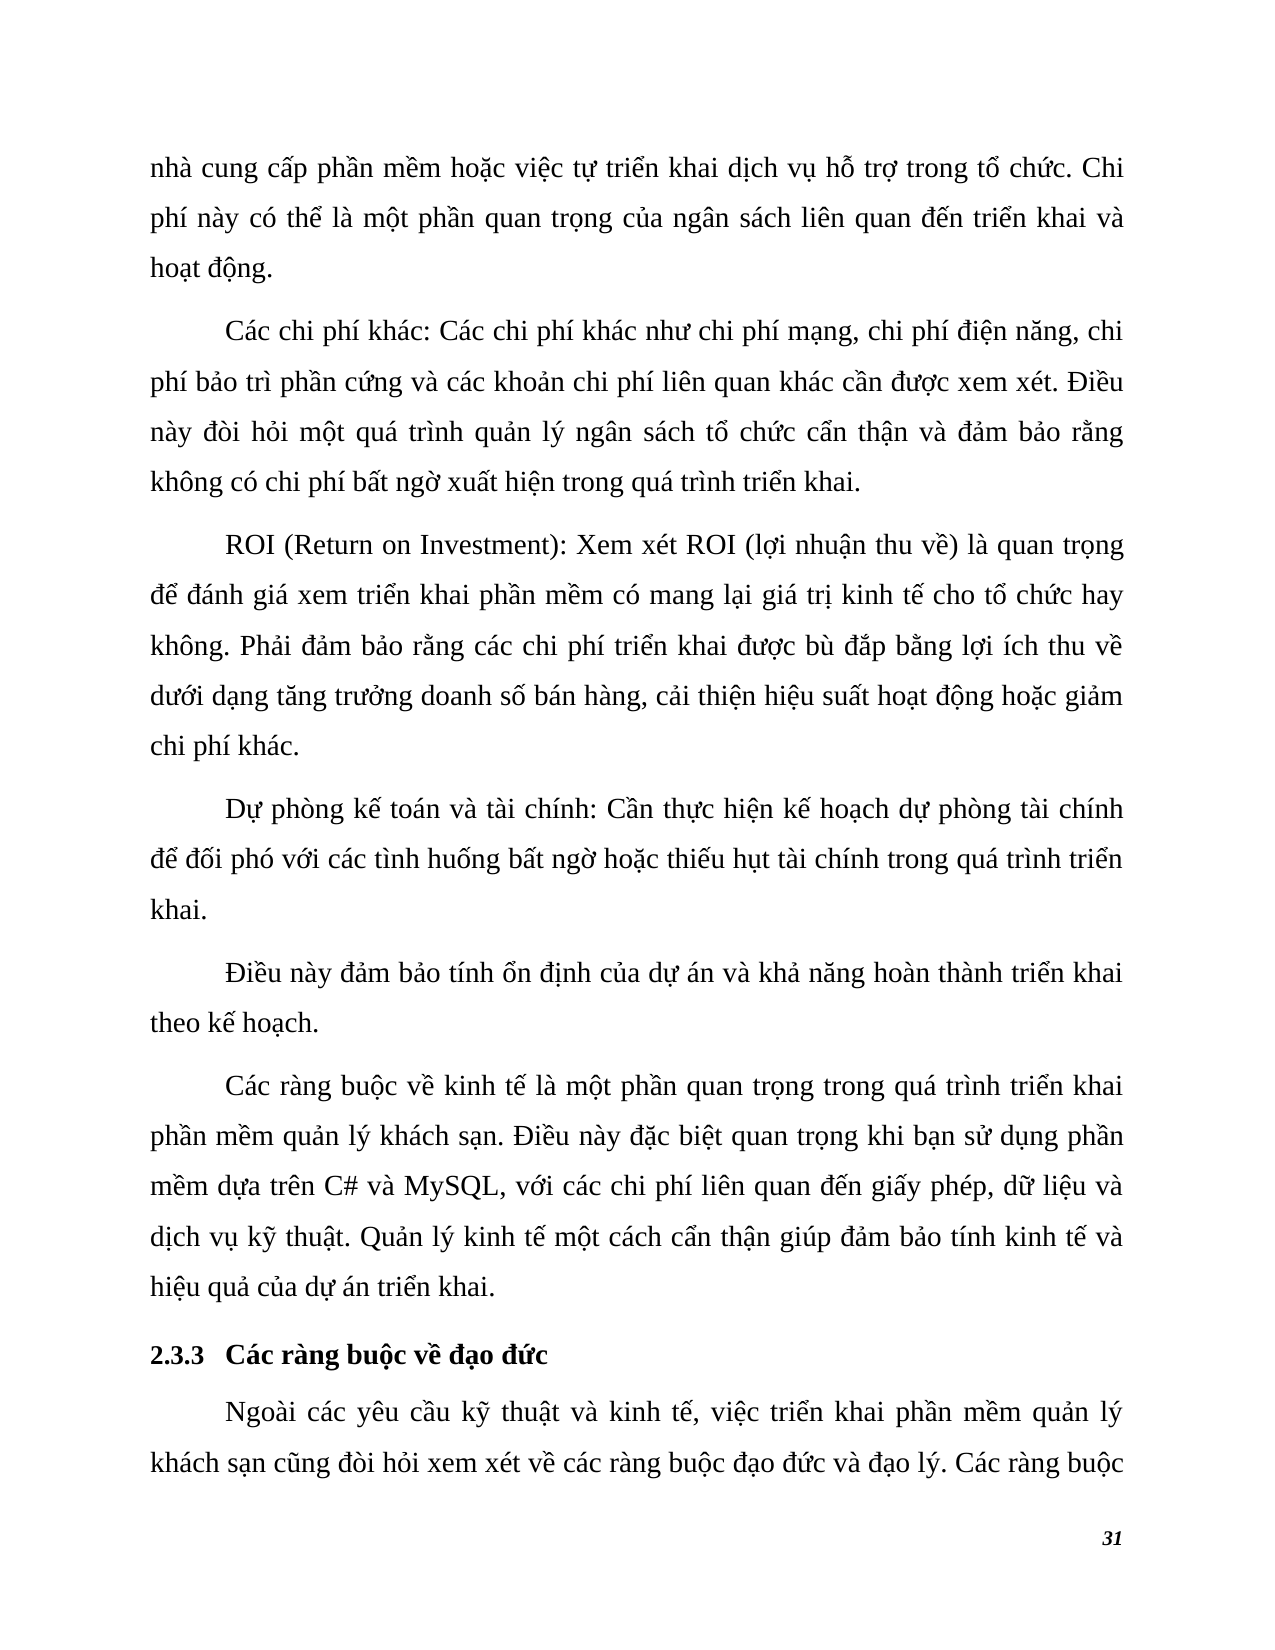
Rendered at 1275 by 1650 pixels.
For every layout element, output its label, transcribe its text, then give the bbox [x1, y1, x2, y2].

text Điều này đảm bảo tính ổn định của dự án và khả năng hoàn thành triển khai theo kế hoạch. [150, 955, 1125, 1038]
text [150, 150, 1125, 284]
text Dự phòng kế toán và tài chính: Cần thực hiện kế hoạch dự phòng tài chính để đối phó với các tình huống bất ngờ hoặc thiếu hụt tài chính trong quá trình triển khai. [150, 791, 1125, 925]
subtitle Các ràng buộc về đạo đức [150, 1344, 1125, 1369]
text Các chi phí khác: Các chi phí khác như chi phí mạng, chi phí điện năng, chi phí bảo trì phần cứng và các khoản chi phí liên quan khác cần được xem xét. Điều này đòi hỏi một quá trình quản lý ngân sách tổ chức cẩn thận và đảm bảo rằng không có chi phí bất ngờ xuất hiện trong quá trình triển khai. [150, 313, 1125, 498]
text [150, 1394, 1125, 1478]
text ROI (Return on Investment): Xem xét ROI (lợi nhuận thu về) là quan trọng để đánh giá xem triển khai phần mềm có mang lại giá trị kinh tế cho tổ chức hay không. Phải đảm bảo rằng các chi phí triển khai được bù đắp bằng lợi ích thu về dưới dạng tăng trưởng doanh số bán hàng, cải thiện hiệu suất hoạt động hoặc giảm chi phí khác. [150, 527, 1125, 762]
text Các ràng buộc về kinh tế là một phần quan trọng trong quá trình triển khai phần mềm quản lý khách sạn. Điều này đặc biệt quan trọng khi bạn sử dụng phần mềm dựa trên C# và MySQL, với các chi phí liên quan đến giấy phép, dữ liệu và dịch vụ kỹ thuật. Quản lý kinh tế một cách cẩn thận giúp đảm bảo tính kinh tế và hiệu quả của dự án triển khai. [150, 1068, 1125, 1303]
